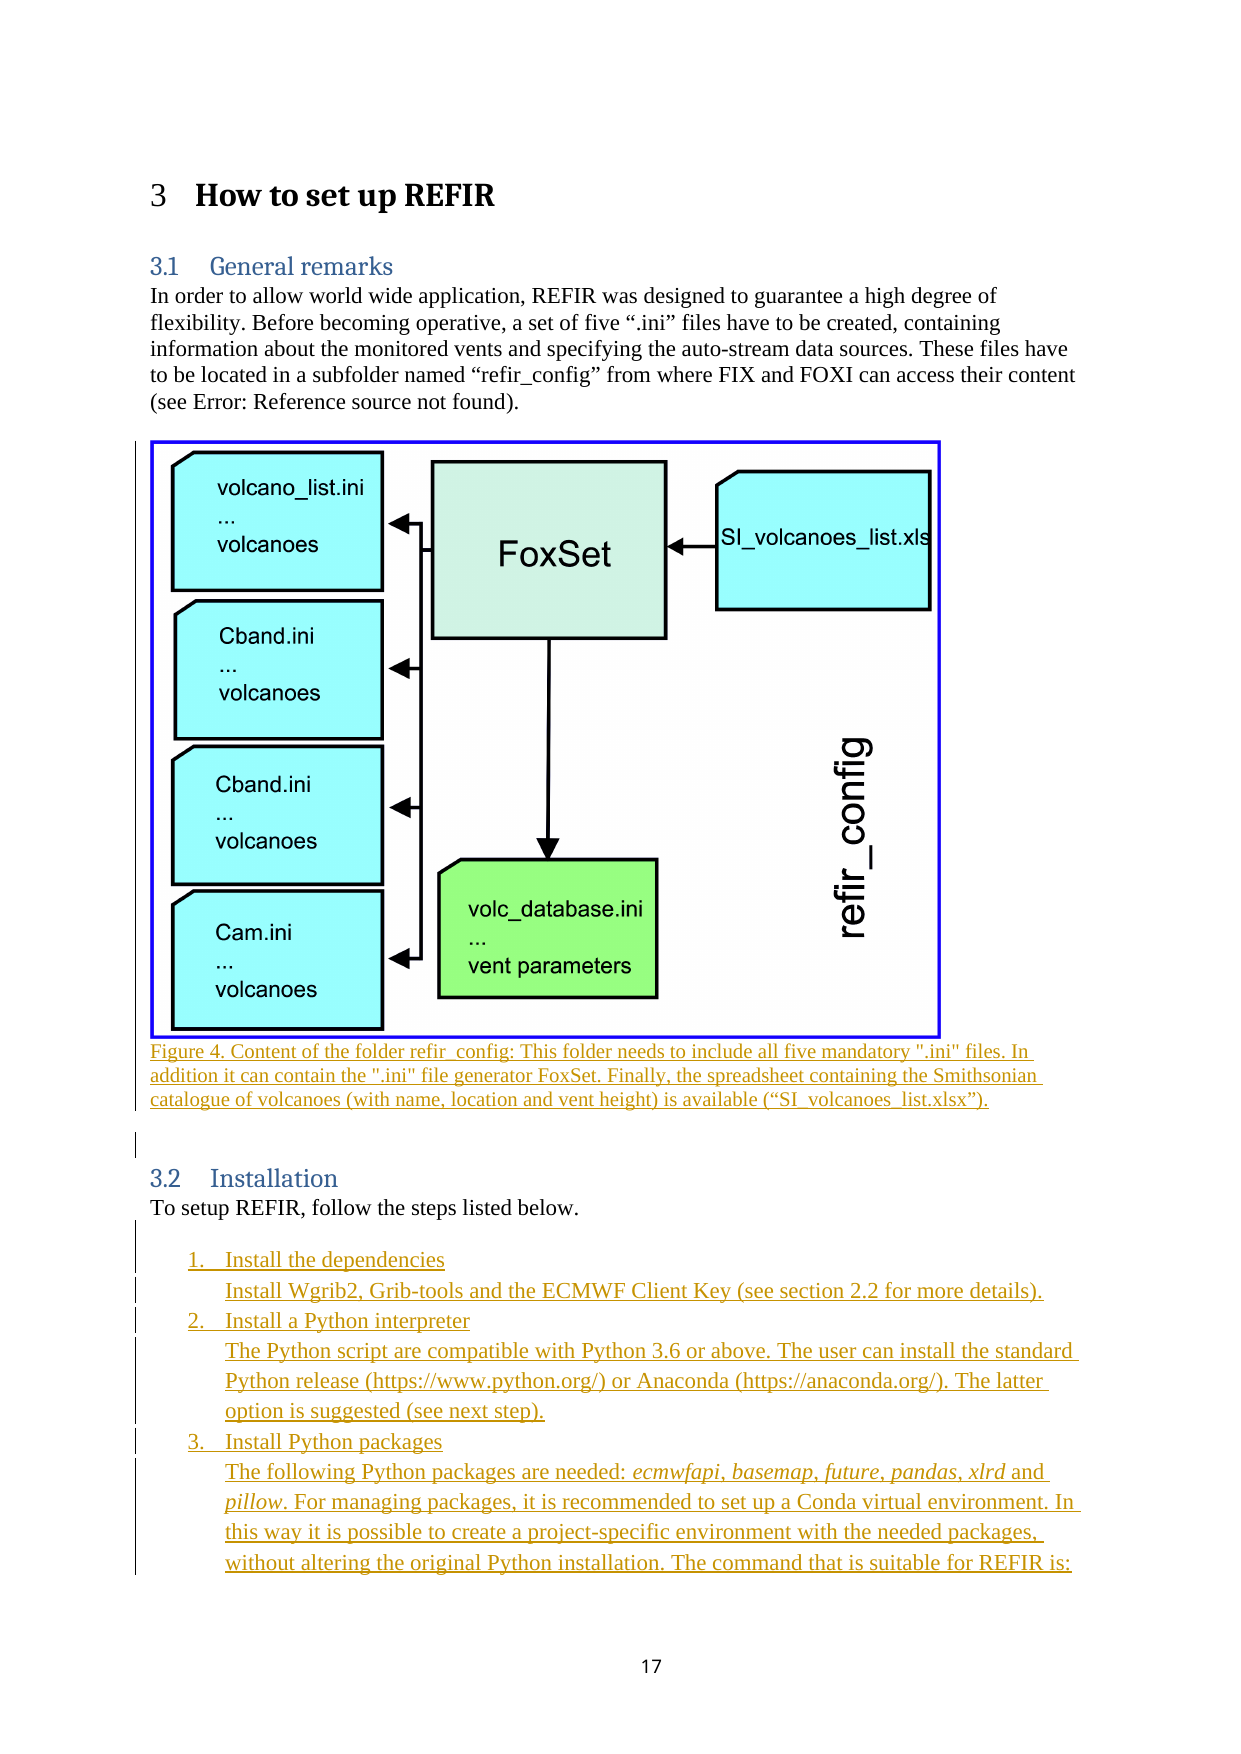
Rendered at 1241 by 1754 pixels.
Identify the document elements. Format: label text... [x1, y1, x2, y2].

text To setup REFIR, follow the steps listed below. [150, 1194, 1090, 1220]
subtitle Installation [150, 1163, 1090, 1194]
subtitle General remarks [150, 251, 1090, 282]
subtitle How to set up REFIR [150, 175, 1090, 214]
picture [150, 440, 941, 1039]
